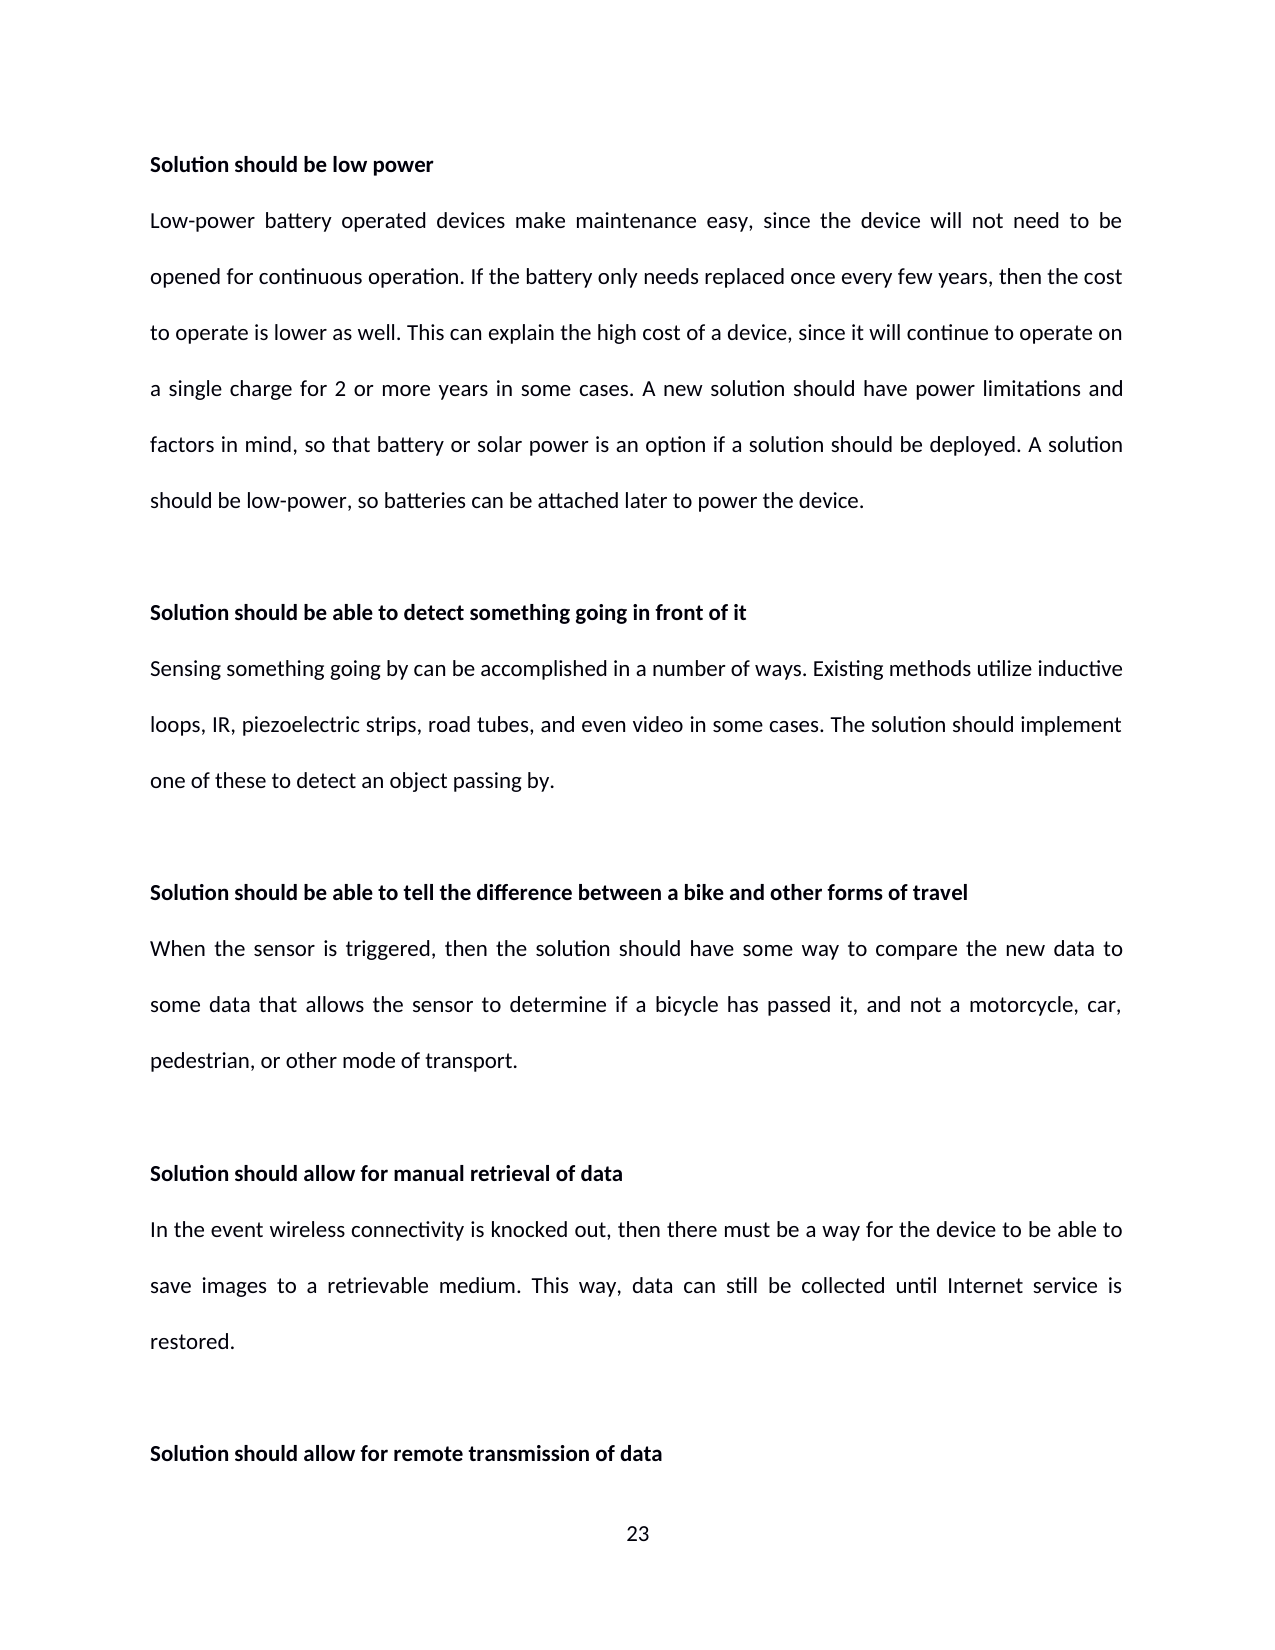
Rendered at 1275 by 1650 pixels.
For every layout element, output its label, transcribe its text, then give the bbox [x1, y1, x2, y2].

text Solution should be able to detect something going in front of it [150, 598, 1125, 626]
text Solution should allow for remote transmission of data [150, 1439, 1125, 1467]
text In the event wireless connectivity is knocked out, then there must be a way for the device to be able to save images to a retrievable medium. This way, data can still be collected until Internet service is restored. [150, 1215, 1125, 1355]
text Sensing something going by can be accomplished in a number of ways. Existing methods utilize inductive loops, IR, piezoelectric strips, road tubes, and even video in some cases. The solution should implement one of these to detect an object passing by. [150, 654, 1125, 794]
text Solution should allow for manual retrieval of data [150, 1159, 1125, 1187]
text Low-power battery operated devices make maintenance easy, since the device will not need to be opened for continuous operation. If the battery only needs replaced once every few years, then the cost to operate is lower as well. This can explain the high cost of a device, since it will continue to operate on a single charge for 2 or more years in some cases. A new solution should have power limitations and factors in mind, so that battery or solar power is an option if a solution should be deployed. A solution should be low-power, so batteries can be attached later to power the device. [150, 206, 1125, 514]
text Solution should be low power [150, 150, 1125, 178]
text When the sensor is triggered, then the solution should have some way to compare the new data to some data that allows the sensor to determine if a bicycle has passed it, and not a motorcycle, car, pedestrian, or other mode of transport. [150, 934, 1125, 1075]
text Solution should be able to tell the difference between a bike and other forms of travel [150, 878, 1125, 907]
